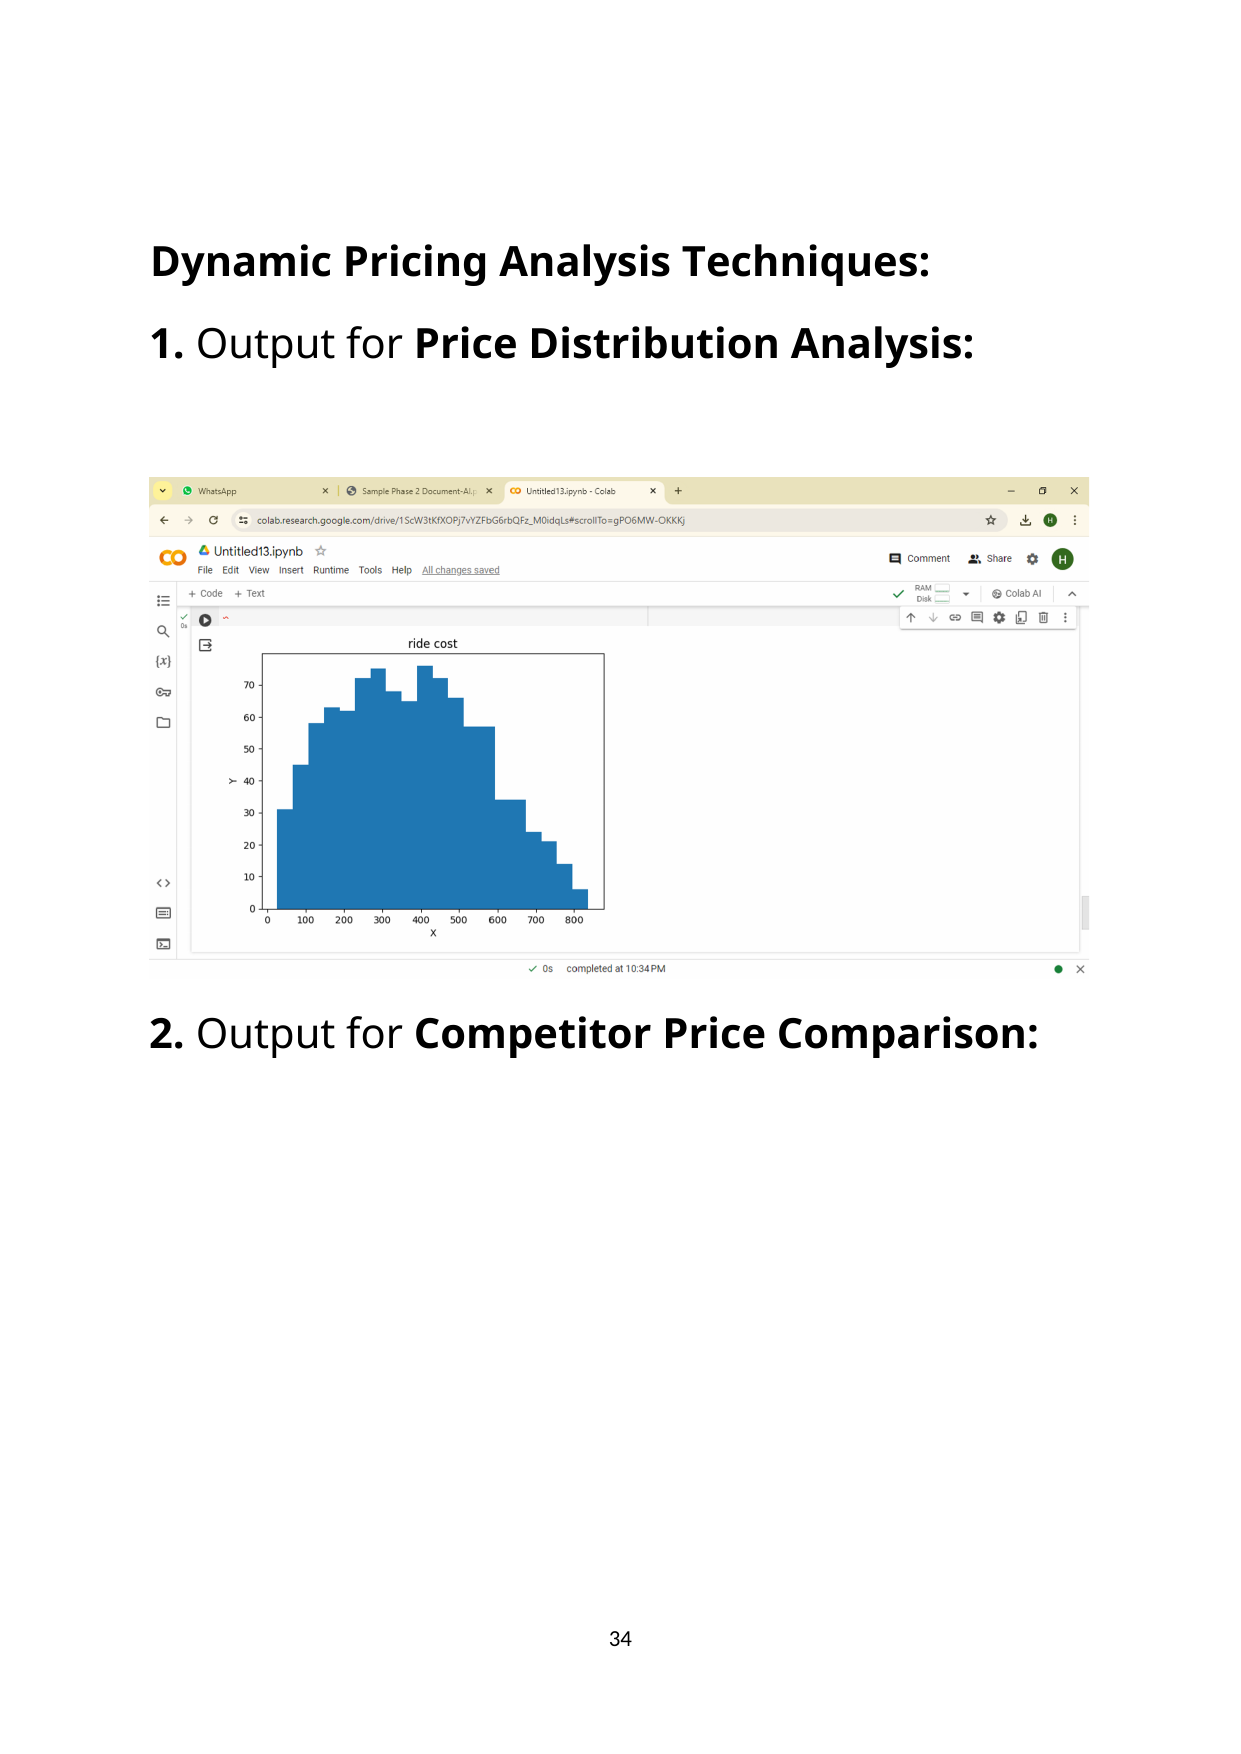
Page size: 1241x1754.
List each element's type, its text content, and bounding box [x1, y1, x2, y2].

text 2. Output for Competitor Price Comparison: [149, 1003, 1090, 1060]
picture [148, 477, 1090, 979]
subtitle Dynamic Pricing Analysis Techniques: [150, 232, 1090, 288]
text 1. Output for Price Distribution Analysis: [149, 313, 1090, 370]
